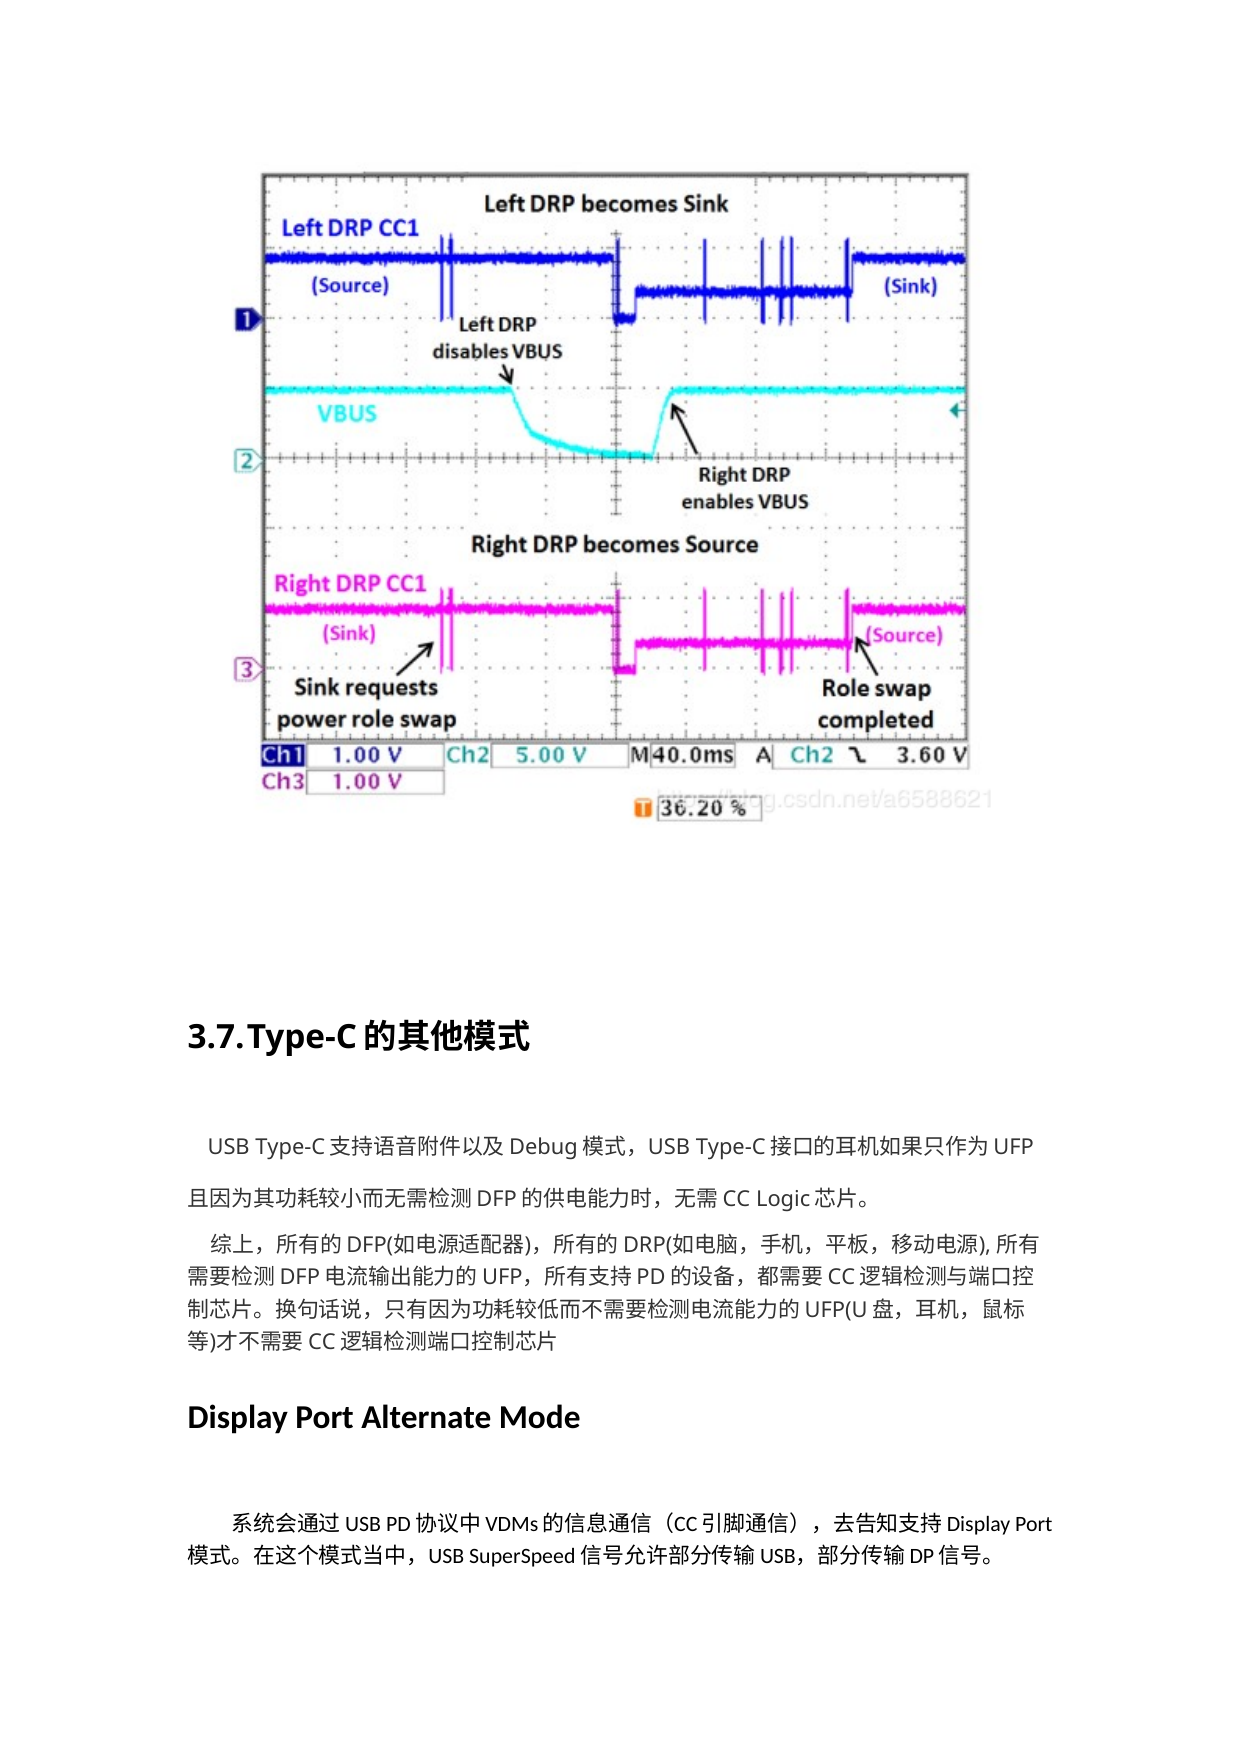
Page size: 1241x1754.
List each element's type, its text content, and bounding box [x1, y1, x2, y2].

text 系统会通过USB PD协议中VDMs的信息通信（CC引脚通信），去告知支持Display Port模式。在这个模式当中，USB SuperSpeed 信号允许部分传输USB，部分传输DP信号。 [187, 1505, 1053, 1570]
picture [231, 162, 1005, 828]
text USB Type-C支持语音附件以及Debug模式，USB Type-C接口的耳机如果只作为UFP且因为其功耗较小而无需检测DFP的供电能力时，无需CC Logic芯片。 [187, 1129, 1053, 1226]
subtitle Display Port Alternate Mode [187, 1383, 1053, 1448]
text 综上，所有的DFP(如电源适配器)，所有的DRP(如电脑，手机，平板，移动电源), 所有需要检测DFP电流输出能力的UFP，所有支持PD的设备，都需要CC逻辑检测与端口控制芯片。换句话说，只有因为功耗较低而不需要检测电流能力的UFP(U盘，耳机，鼠标等)才不需要CC逻辑检测端口控制芯片 [187, 1226, 1053, 1356]
subtitle Type-C的其他模式 [187, 1002, 1053, 1067]
